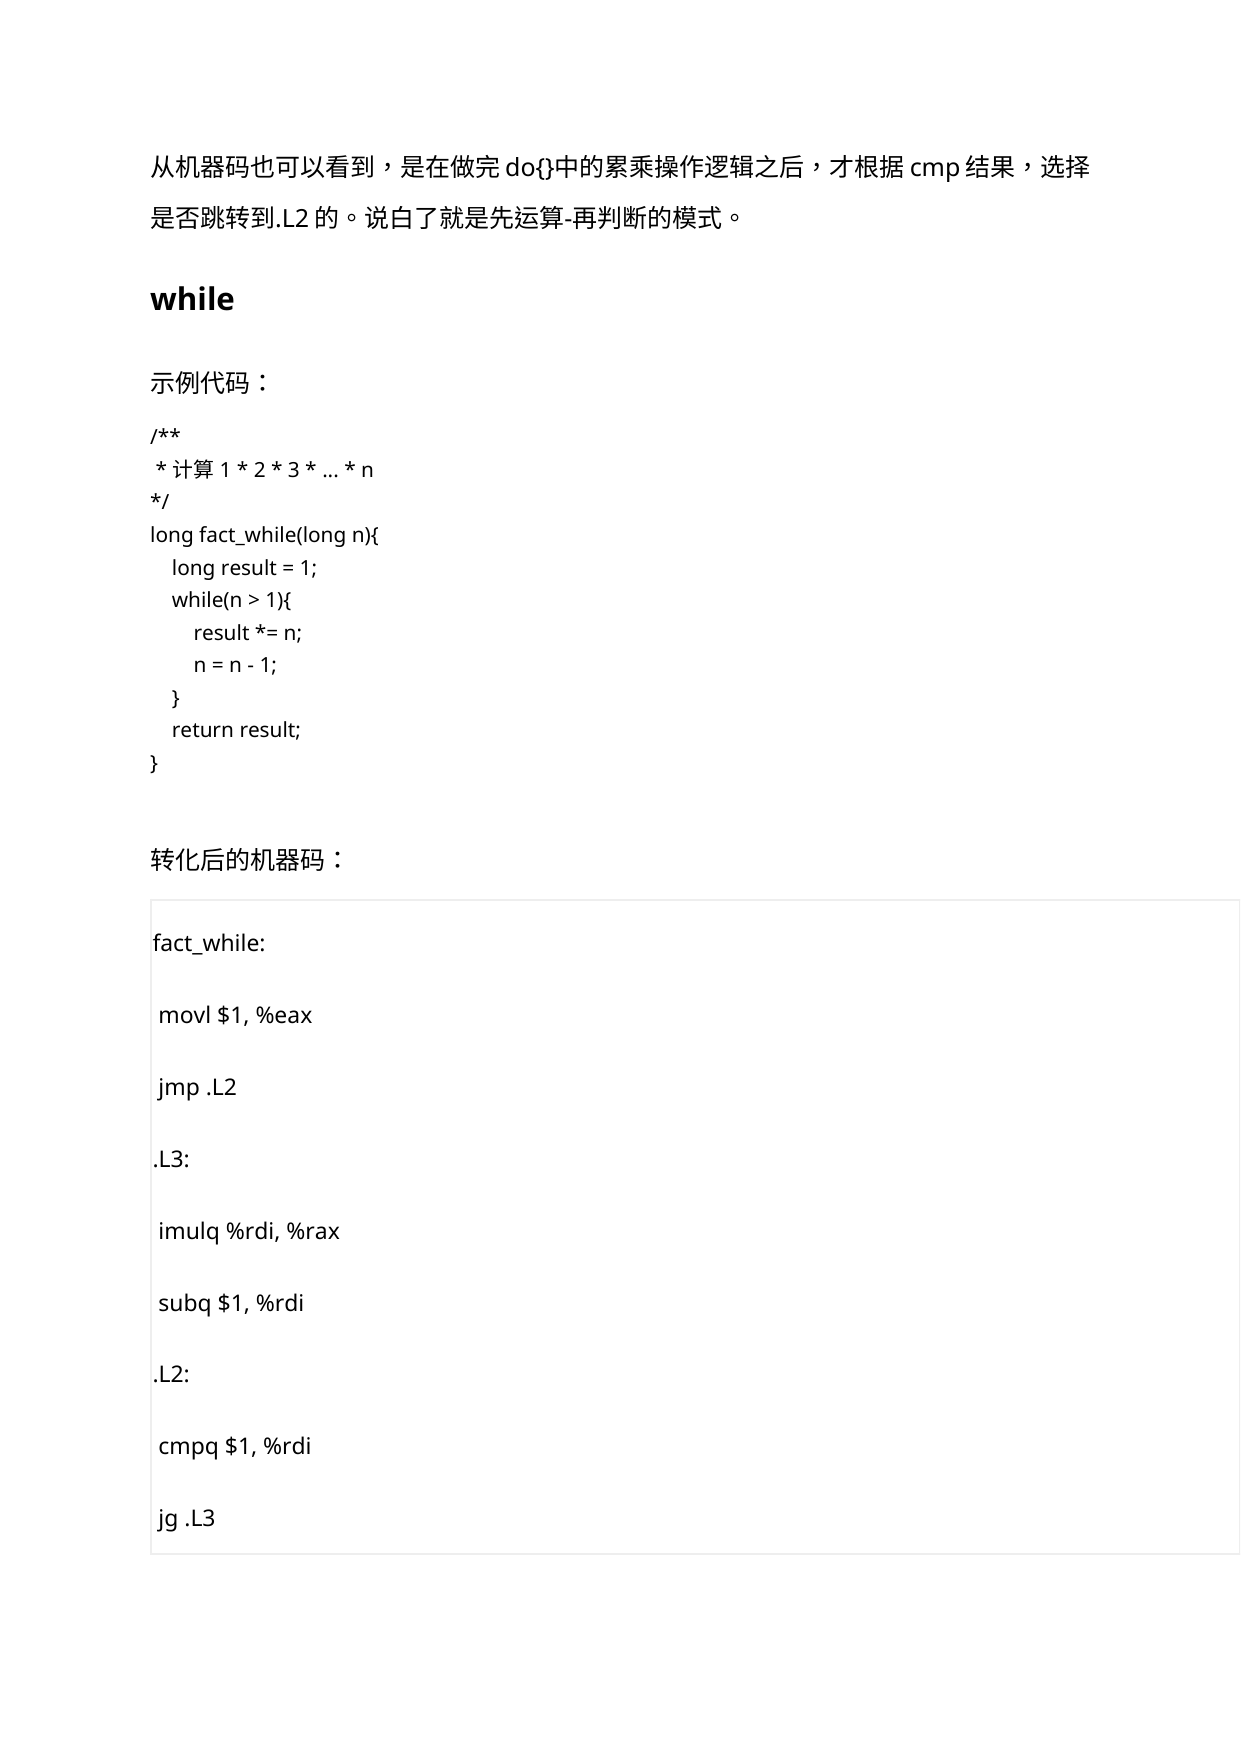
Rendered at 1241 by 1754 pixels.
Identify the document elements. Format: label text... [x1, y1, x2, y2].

text 从机器码也可以看到，是在做完do{}中的累乘操作逻辑之后，才根据cmp结果，选择是否跳转到.L2的。说白了就是先运算-再判断的模式。 [150, 150, 1090, 235]
text 示例代码： [150, 366, 1090, 400]
subtitle while [150, 277, 1090, 320]
text 转化后的机器码： [150, 842, 1090, 876]
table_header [152, 901, 1239, 1553]
